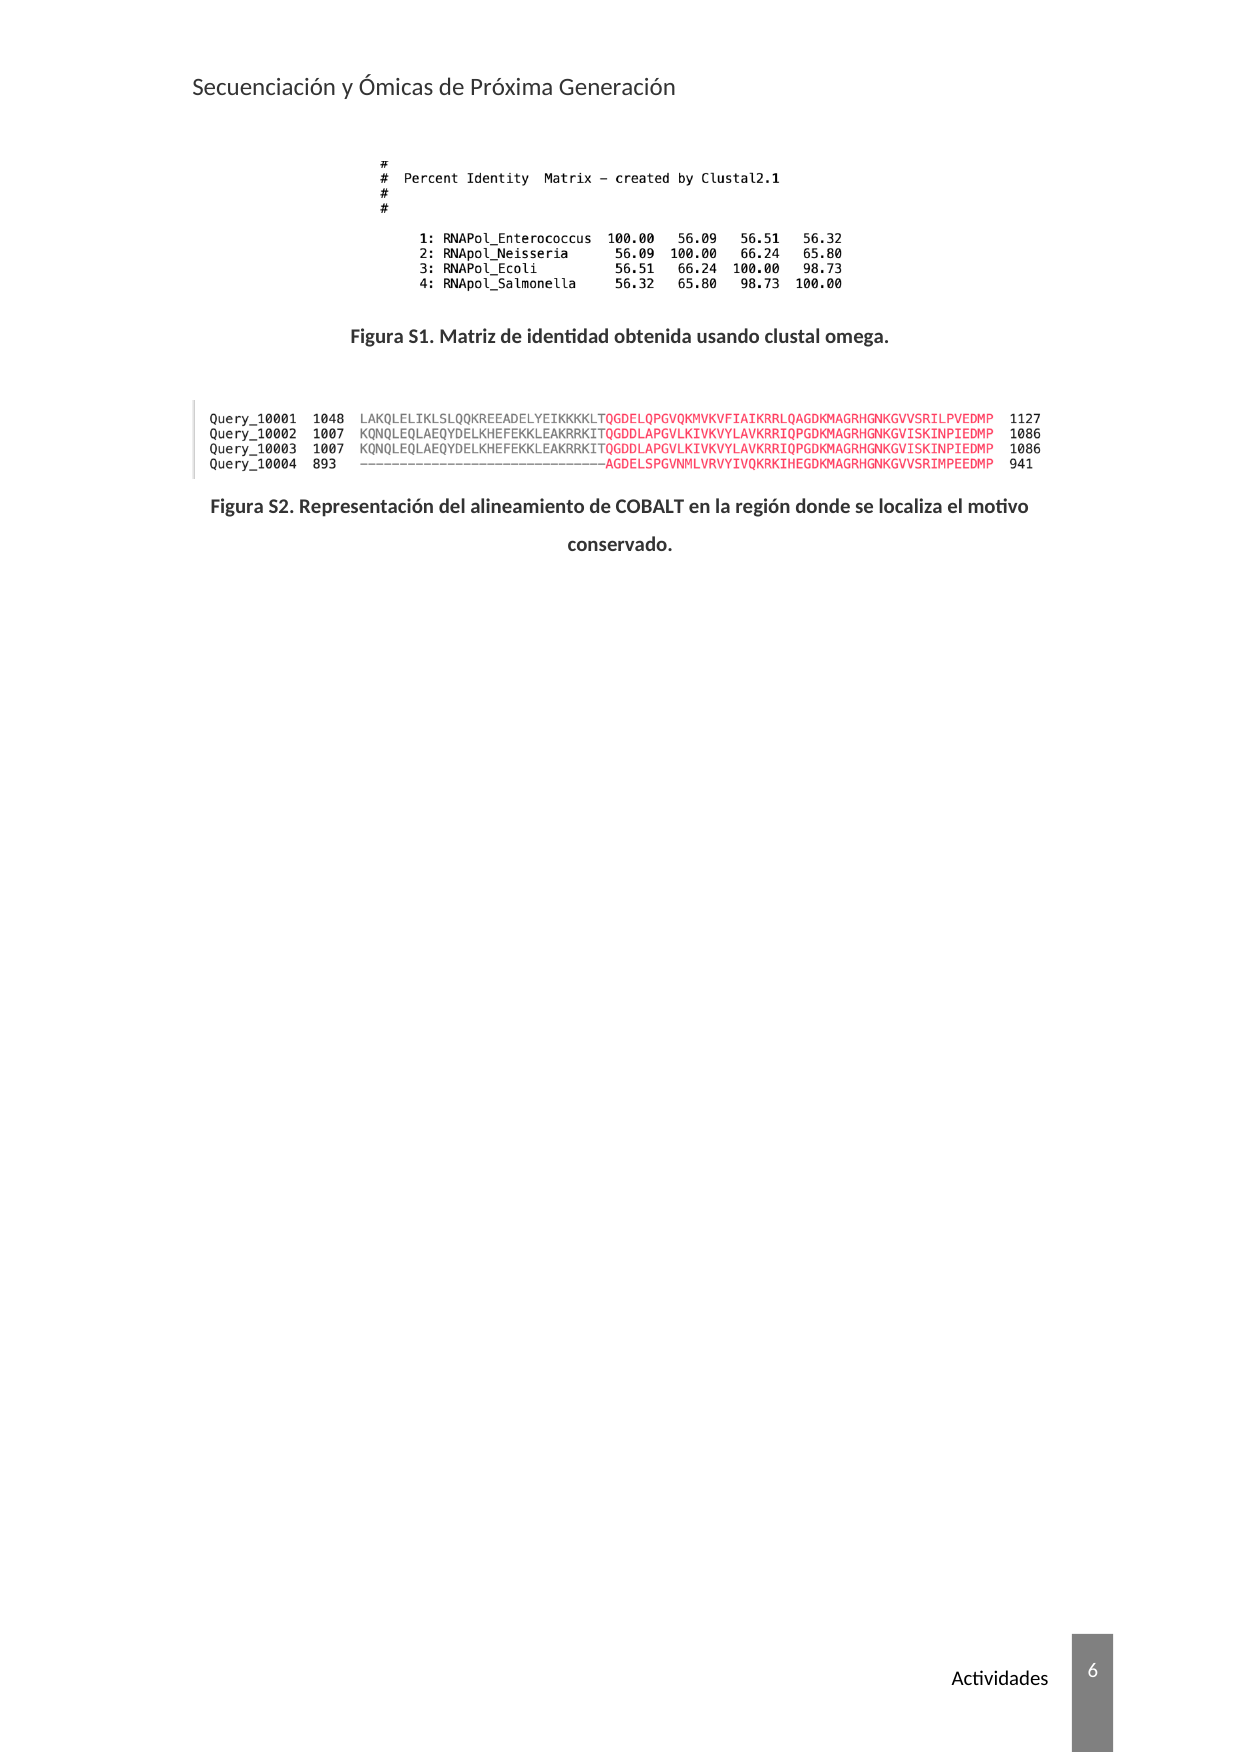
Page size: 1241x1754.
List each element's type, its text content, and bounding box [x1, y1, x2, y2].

picture [192, 400, 1068, 479]
text Figura S1. Matriz de identidad obtenida usando clustal omega. [192, 324, 1048, 349]
picture [372, 161, 869, 309]
text Figura S2. Representación del alineamiento de COBALT en la región donde se localiza el motivo conservado. [192, 493, 1048, 557]
